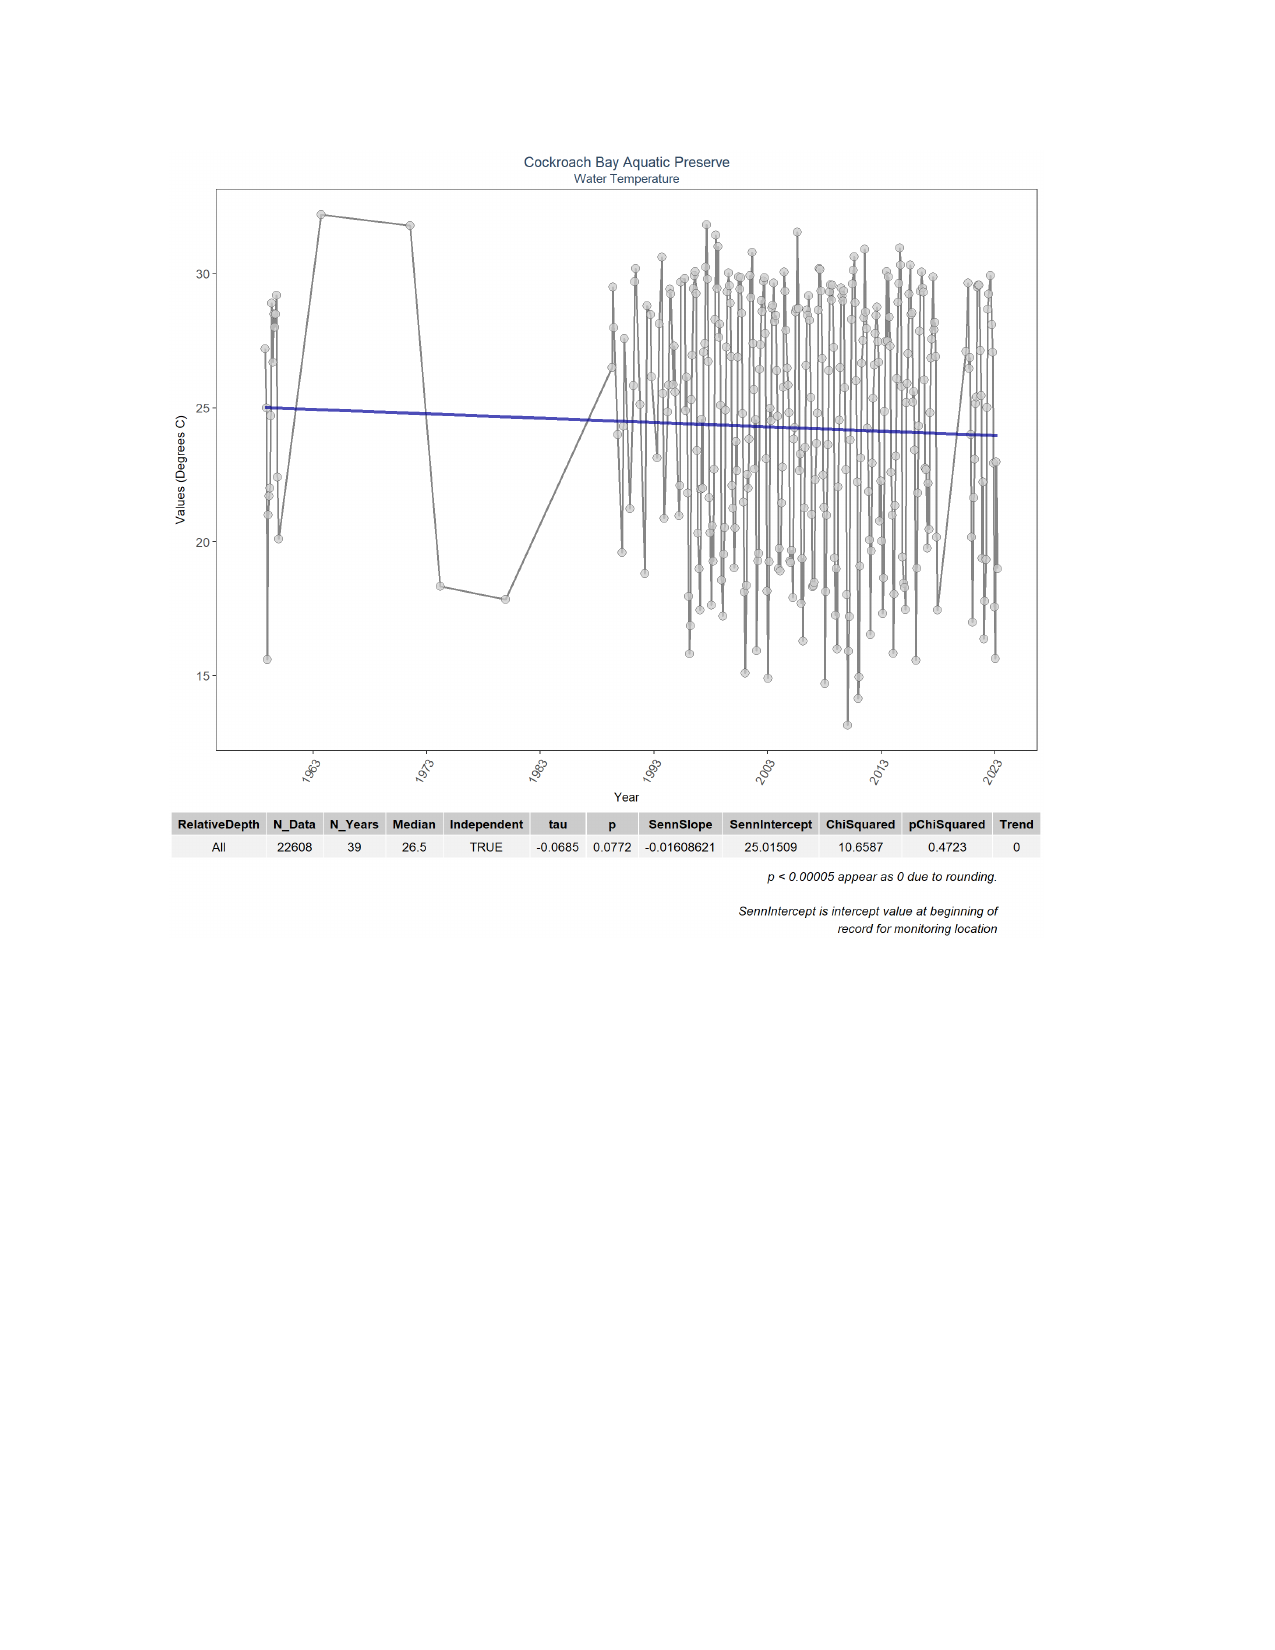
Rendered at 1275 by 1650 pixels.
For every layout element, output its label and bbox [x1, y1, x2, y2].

picture [168, 150, 1044, 938]
